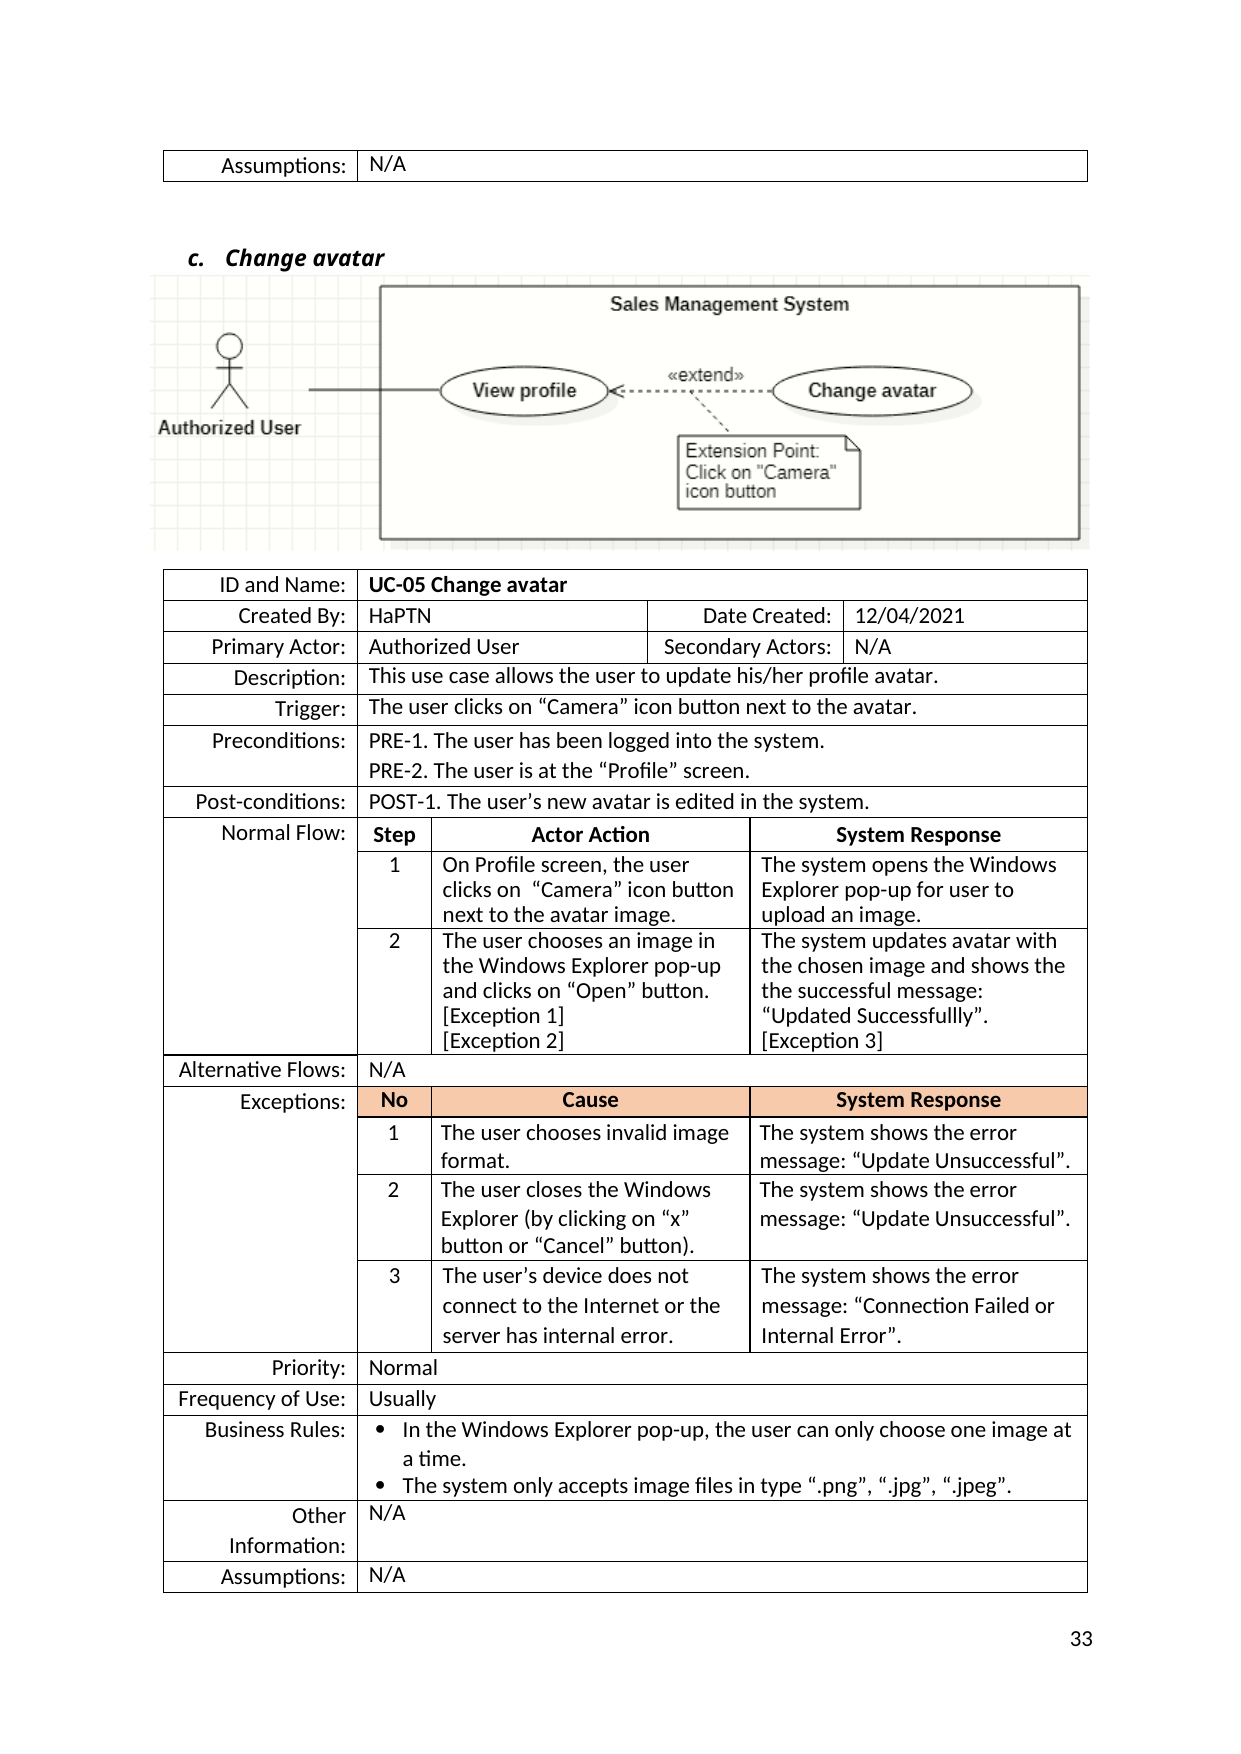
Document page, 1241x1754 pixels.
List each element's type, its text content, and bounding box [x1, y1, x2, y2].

table_cell Post-conditions: [164, 787, 357, 817]
table_cell On Profile screen, the user clicks on “Camera” icon button next to the avatar image. [432, 852, 749, 927]
table_cell Normal [358, 1353, 1087, 1383]
table_cell Alternative Flows: [164, 1056, 357, 1086]
table_cell N/A [358, 1055, 1087, 1086]
table_cell The user closes the Windows Explorer (by clicking on “x” button or “Cancel” button). [432, 1175, 749, 1260]
table_cell The system shows the error message: “Connection Failed or Internal Error”. [751, 1261, 1087, 1352]
table_cell Other Information: [164, 1501, 357, 1561]
table_cell 2 [358, 1175, 431, 1260]
table_cell Assumptions: [164, 1562, 357, 1592]
table_cell Normal Flow: [164, 818, 357, 1054]
table_cell N/A [358, 1562, 1087, 1592]
table_cell Step [358, 818, 431, 851]
table_cell The system opens the Windows Explorer pop-up for user to upload an image. [751, 852, 1087, 927]
table_cell Cause [432, 1087, 749, 1116]
table_cell HaPTN [358, 601, 647, 631]
table_cell Created By: [164, 601, 357, 631]
table_cell The user chooses invalid image format. [432, 1118, 749, 1174]
table_cell Assumptions: [164, 151, 357, 181]
table_cell In the Windows Explorer pop-up, the user can only choose one image at a time. The system only accepts image files in type “.png”, “.jpg”, “.jpeg”. [358, 1416, 1087, 1500]
table_cell 3 [358, 1261, 431, 1352]
table_cell This use case allows the user to update his/her profile avatar. [358, 664, 1087, 693]
table_cell Actor Action [432, 818, 749, 851]
table_cell Business Rules: [164, 1416, 357, 1500]
table_header ID and Name: [164, 570, 357, 600]
table_cell The system shows the error message: “Update Unsuccessful”. [751, 1175, 1087, 1260]
table_cell N/A [358, 151, 1087, 181]
table_cell 1 [358, 852, 431, 927]
table_cell Description: [164, 664, 357, 693]
table_cell Usually [358, 1385, 1087, 1414]
table_cell The system updates avatar with the chosen image and shows the the successful message: “Updated Successfullly”. [Exception 3] [751, 929, 1087, 1054]
table_cell N/A [844, 632, 1087, 662]
table_cell No [358, 1087, 431, 1116]
table_cell System Response [751, 818, 1087, 851]
subtitle Change avatar [187, 242, 1093, 273]
picture [150, 275, 1091, 551]
table_cell Priority: [164, 1353, 357, 1383]
table_cell Primary Actor: [164, 632, 357, 662]
table_cell System Response [751, 1087, 1087, 1116]
table_cell 1 [358, 1118, 431, 1174]
table_cell POST-1. The user’s new avatar is edited in the system. [358, 787, 1087, 817]
table_cell The user chooses an image in the Windows Explorer pop-up and clicks on “Open” button. [Exception 1] [Exception 2] [432, 929, 749, 1054]
table_cell Exceptions: [164, 1087, 357, 1352]
table_cell Preconditions: [164, 726, 357, 786]
table_cell Authorized User [358, 632, 647, 662]
table_cell The user’s device does not connect to the Internet or the server has internal error. [432, 1261, 749, 1352]
table_cell N/A [358, 1501, 1087, 1561]
table_cell The system shows the error message: “Update Unsuccessful”. [751, 1118, 1087, 1174]
table_cell 12/04/2021 [844, 601, 1087, 631]
table_cell Secondary Actors: [648, 632, 843, 662]
table_cell Frequency of Use: [164, 1385, 357, 1414]
table_cell The user clicks on “Camera” icon button next to the avatar. [358, 695, 1087, 725]
table_cell PRE-1. The user has been logged into the system. PRE-2. The user is at the “Profile” screen. [358, 726, 1087, 786]
table_cell Trigger: [164, 695, 357, 725]
table_cell Date Created: [648, 601, 843, 631]
table_cell 2 [358, 929, 431, 1054]
table_header UC-05 Change avatar [358, 570, 1087, 600]
